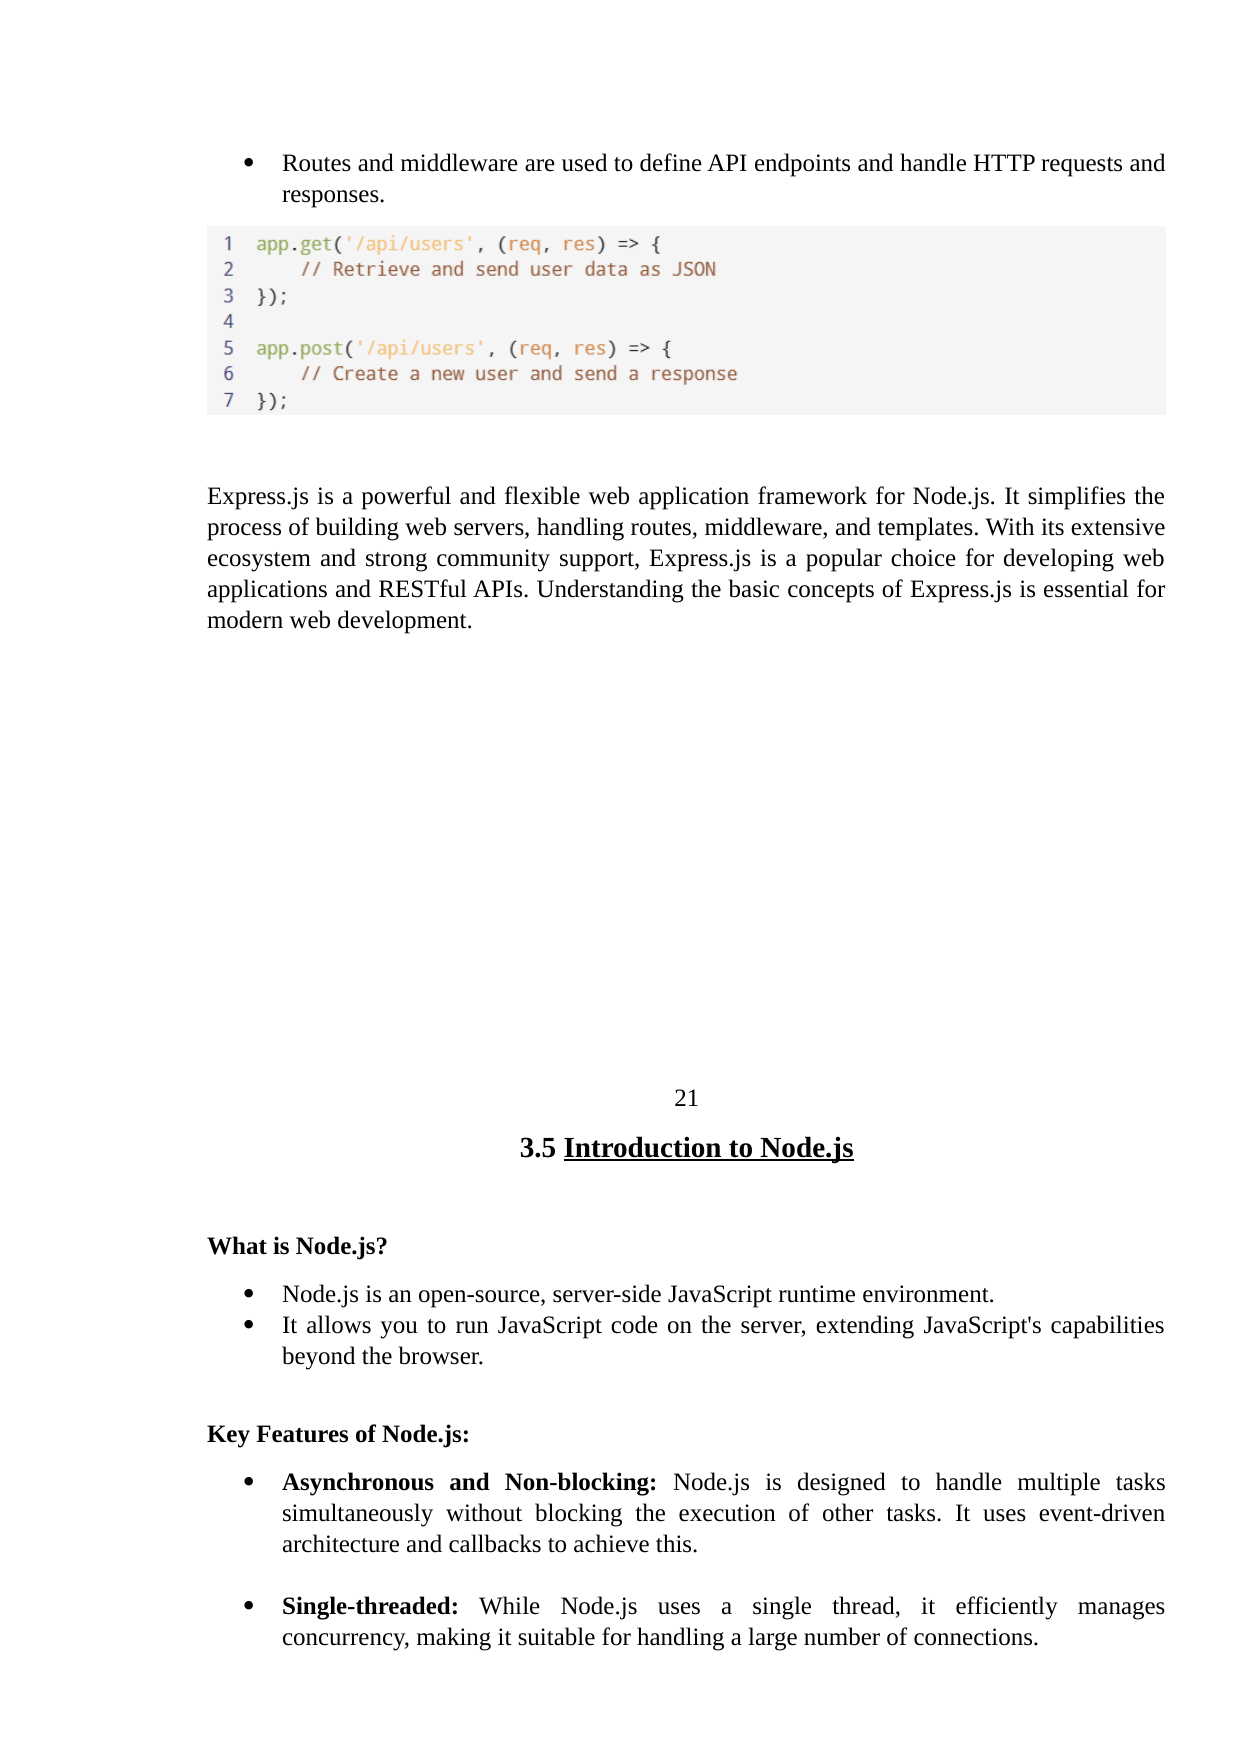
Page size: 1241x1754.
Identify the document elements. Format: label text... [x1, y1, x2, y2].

text Express.js is a powerful and flexible web application framework for Node.js. It simplifies the process of building web servers, handling routes, middleware, and templates. With its extensive ecosystem and strong community support, Express.js is a popular choice for developing web applications and RESTful APIs. Understanding the basic concepts of Express.js is essential for modern web development. [207, 481, 1166, 634]
text 3.5 Introduction to Node.js [207, 1130, 1166, 1164]
list It allows you to run JavaScript code on the server, extending JavaScript's capabilities beyond the browser. [244, 1310, 1166, 1369]
text What is Node.js? [207, 1231, 1166, 1260]
list Asynchronous and Non-blocking: Node.js is designed to handle multiple tasks simultaneously without blocking the execution of other tasks. It uses event-driven architecture and callbacks to achieve this. [244, 1467, 1166, 1558]
list Node.js is an open-source, server-side JavaScript runtime environment. [244, 1279, 1166, 1307]
text 21 [207, 1083, 1166, 1111]
list Single-threaded: While Node.js uses a single thread, it efficiently manages concurrency, making it suitable for handling a large number of connections. [244, 1591, 1166, 1651]
picture [206, 226, 1167, 415]
list Routes and middleware are used to define API endpoints and handle HTTP requests and responses. [244, 148, 1166, 207]
text Key Features of Node.js: [207, 1419, 1166, 1448]
